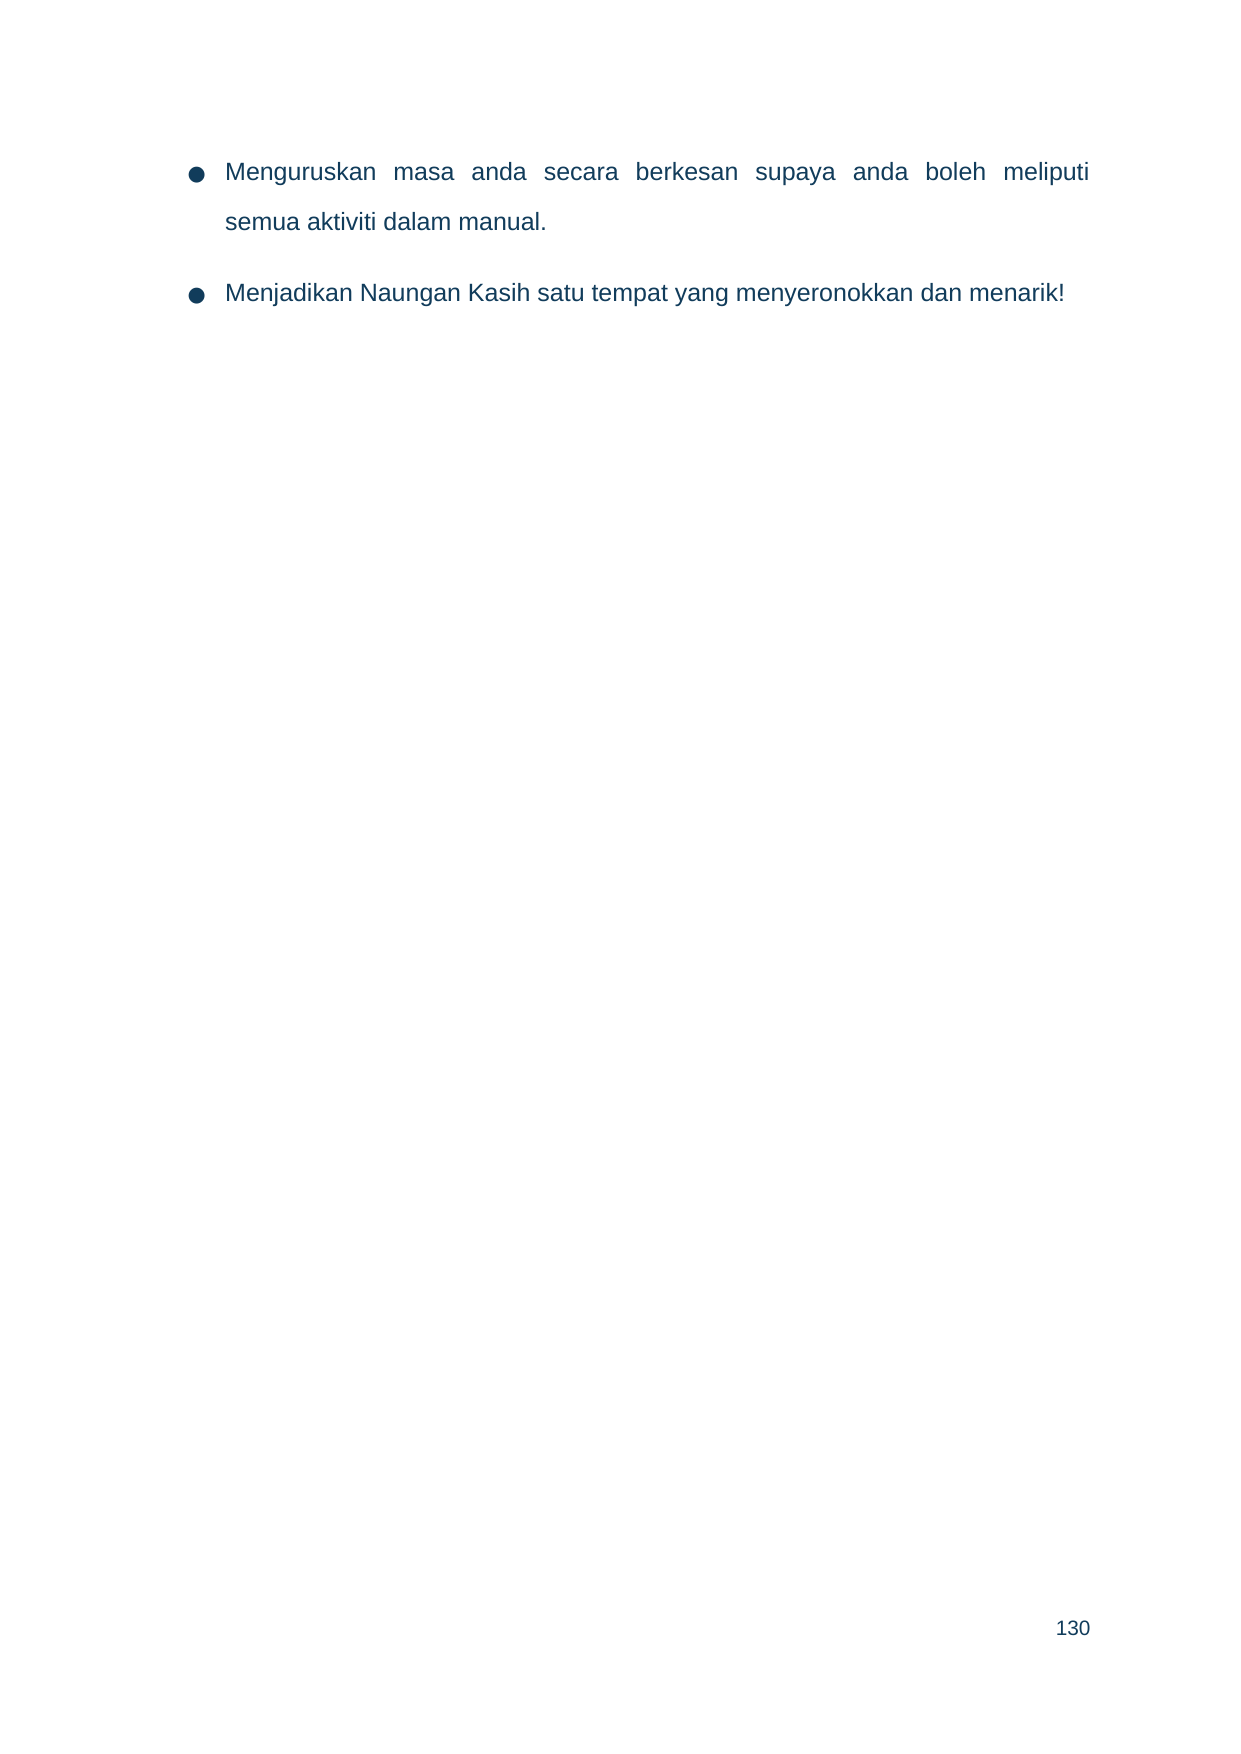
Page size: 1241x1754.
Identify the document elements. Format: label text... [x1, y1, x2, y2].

list Menjadikan Naungan Kasih satu tempat yang menyeronokkan dan menarik! [187, 271, 1090, 314]
list Menguruskan masa anda secara berkesan supaya anda boleh meliputi semua aktiviti dalam manual. [187, 150, 1090, 236]
